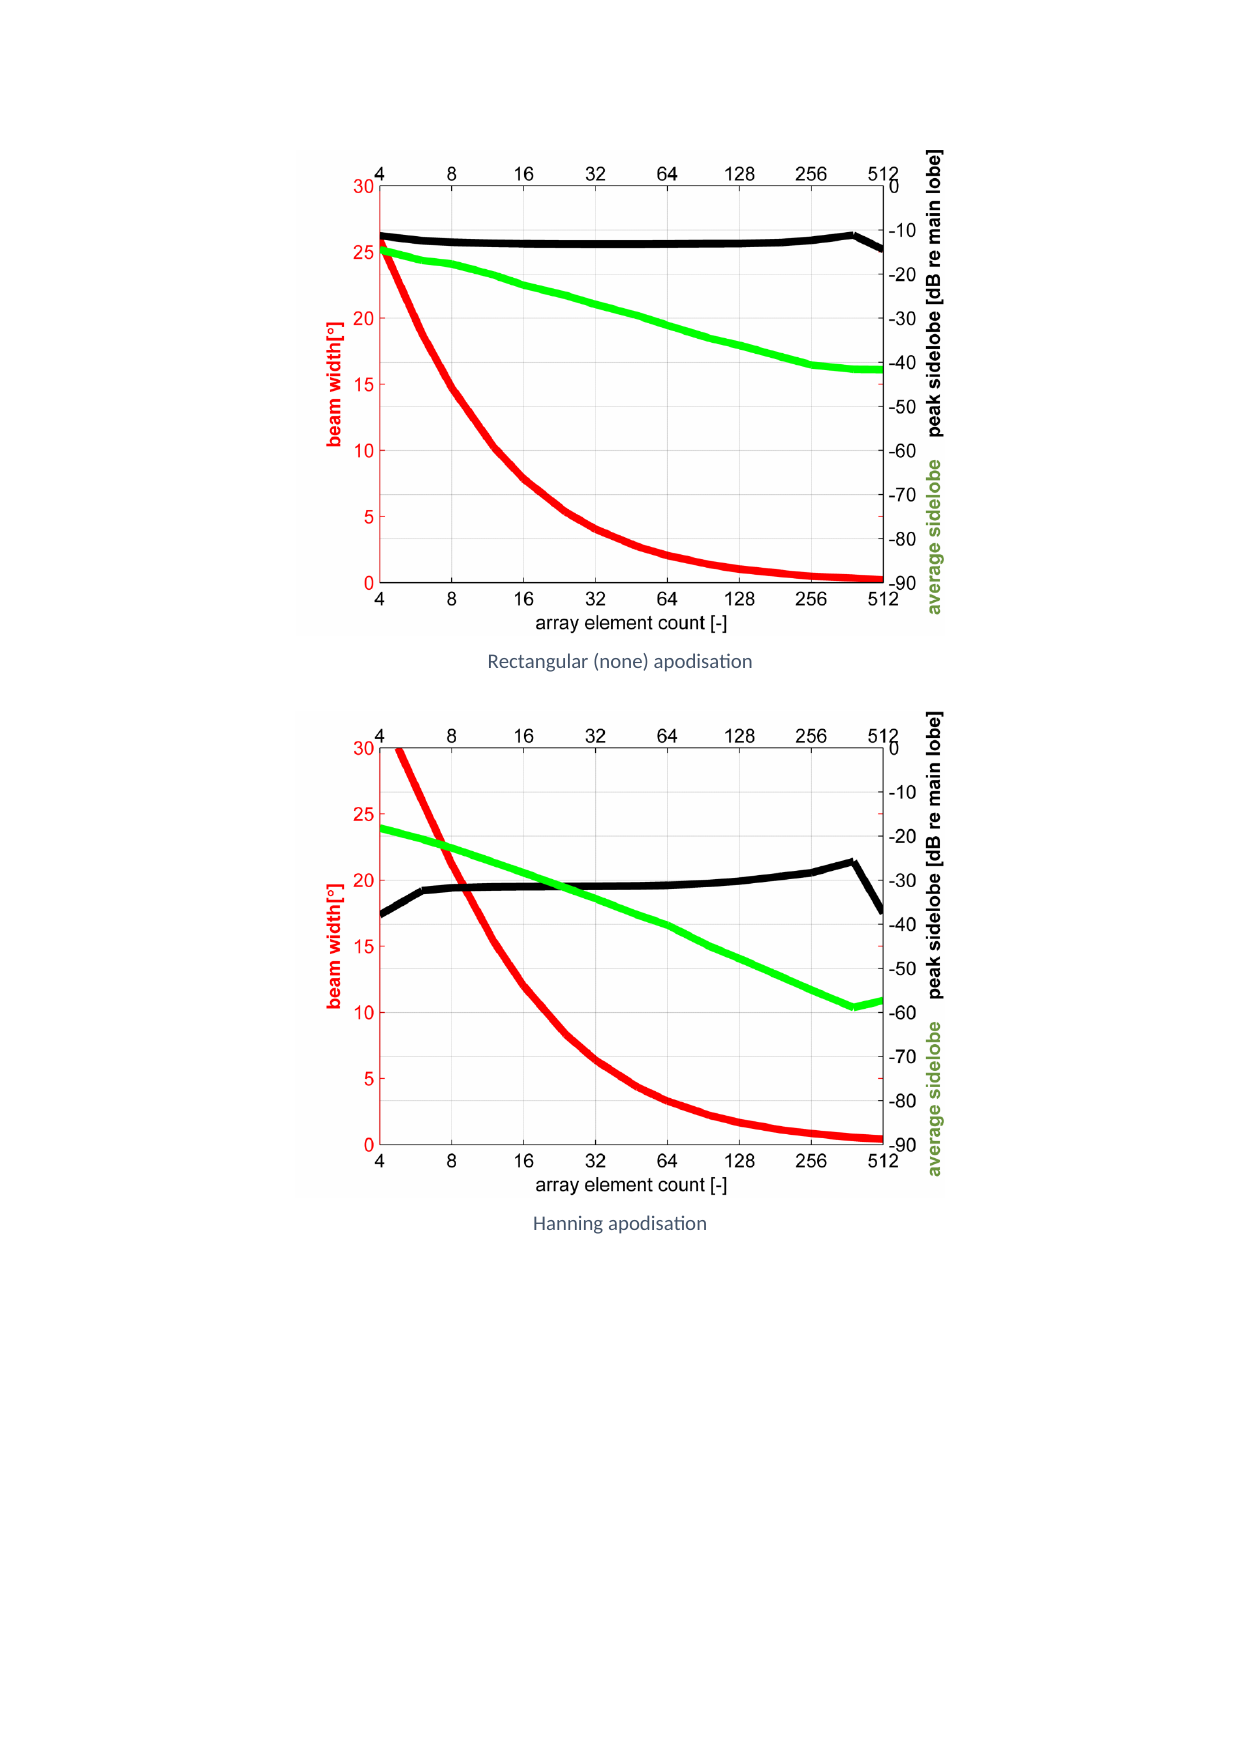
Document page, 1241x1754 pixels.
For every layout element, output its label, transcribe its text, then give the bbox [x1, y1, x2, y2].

picture [295, 711, 945, 1198]
text Rectangular (none) apodisation [150, 648, 1090, 674]
text Hanning apodisation [150, 1211, 1090, 1236]
picture [295, 150, 945, 636]
